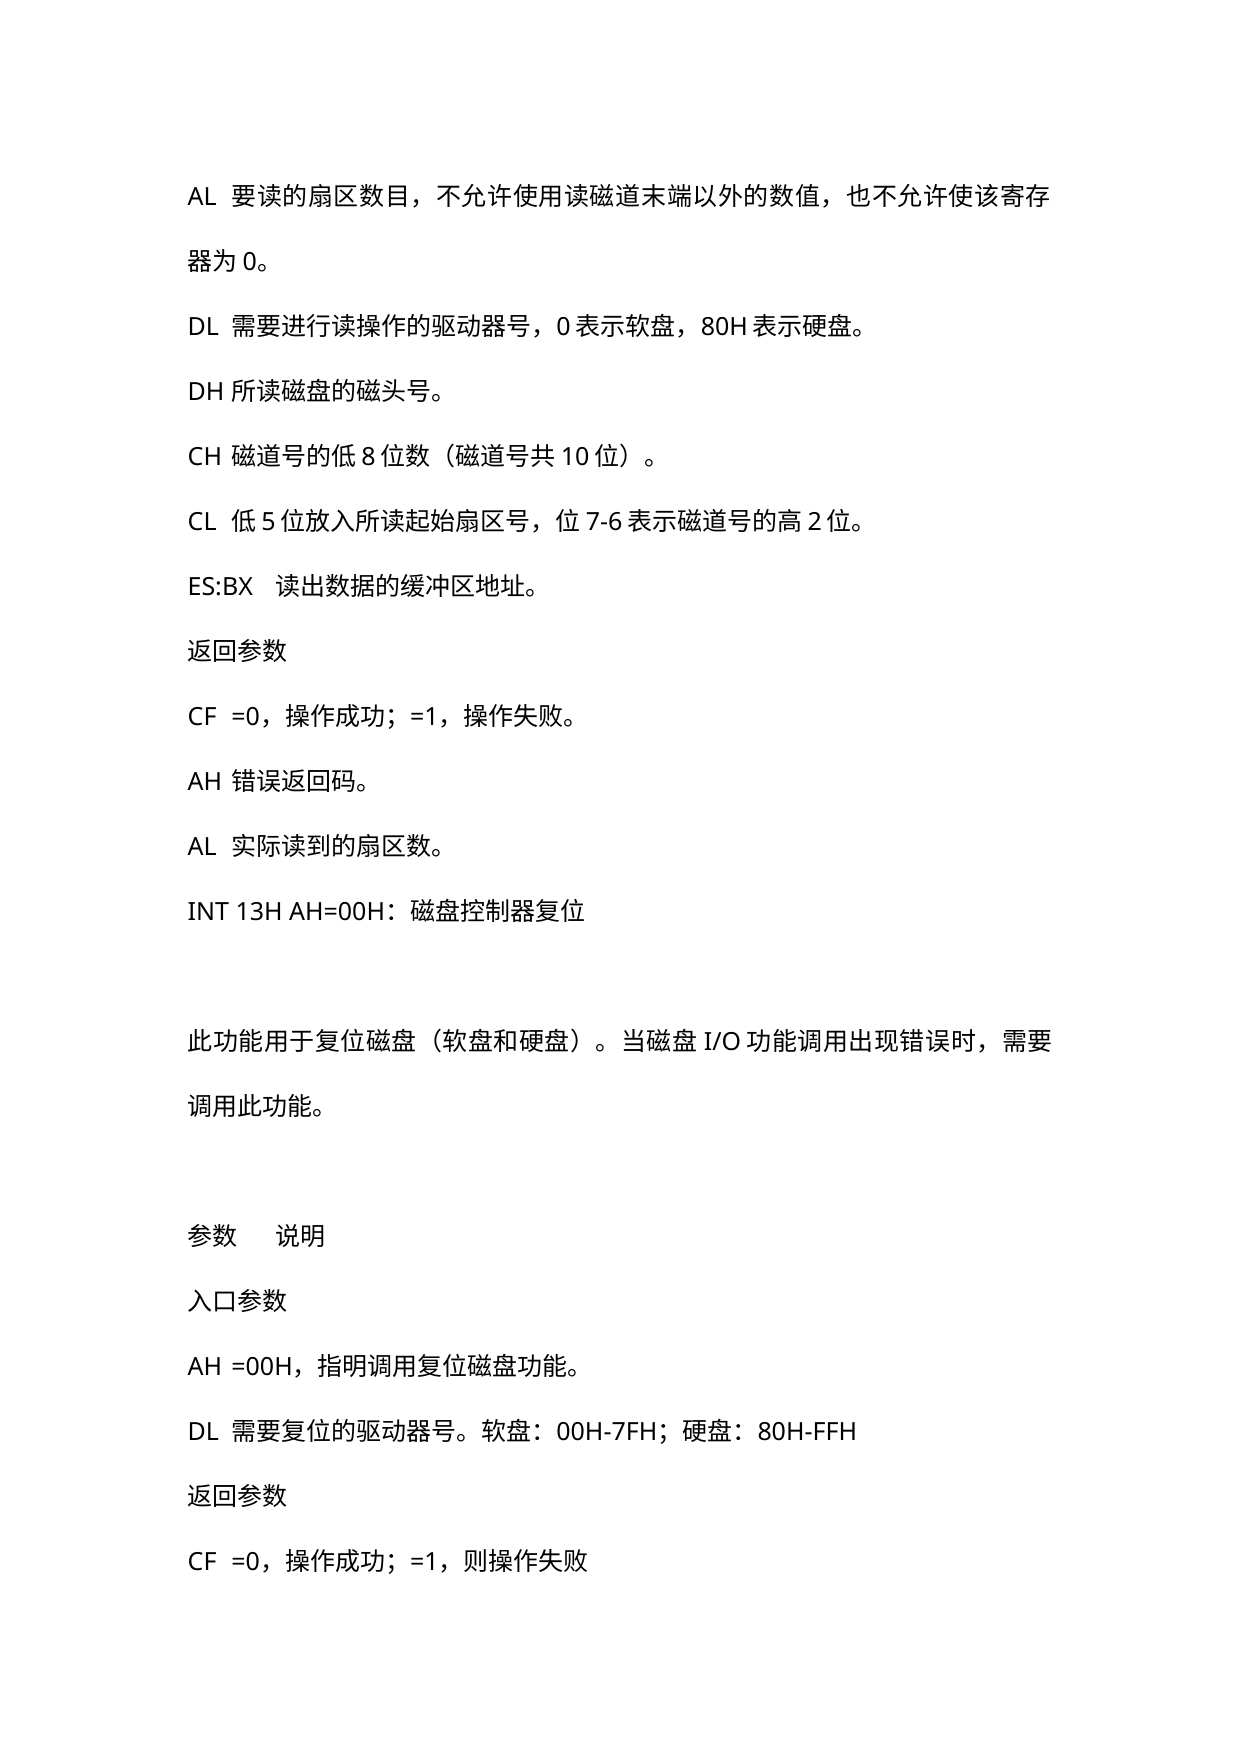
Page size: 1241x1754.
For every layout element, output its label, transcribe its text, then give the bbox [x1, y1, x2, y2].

text CL 低5位放入所读起始扇区号，位7-6表示磁道号的高2位。 [187, 487, 1053, 552]
text 入口参数 [187, 1267, 1053, 1332]
text INT 13H AH=00H：磁盘控制器复位 [187, 877, 1053, 942]
text 返回参数 [187, 1462, 1053, 1527]
text AH 错误返回码。 [187, 747, 1053, 812]
text DL 需要进行读操作的驱动器号，0表示软盘，80H表示硬盘。 [187, 292, 1053, 357]
text CH 磁道号的低8位数（磁道号共10位）。 [187, 422, 1053, 487]
text AL 实际读到的扇区数。 [187, 812, 1053, 877]
text ES:BX 读出数据的缓冲区地址。 [187, 552, 1053, 617]
text CF =0，操作成功；=1，则操作失败 [187, 1527, 1053, 1592]
text AH =00H，指明调用复位磁盘功能。 [187, 1332, 1053, 1397]
text 参数 说明 [187, 1202, 1053, 1267]
text 此功能用于复位磁盘（软盘和硬盘）。当磁盘I/O功能调用出现错误时，需要调用此功能。 [187, 1007, 1053, 1137]
text DL 需要复位的驱动器号。软盘：00H-7FH；硬盘：80H-FFH [187, 1397, 1053, 1462]
text 返回参数 [187, 617, 1053, 682]
text AL 要读的扇区数目，不允许使用读磁道末端以外的数值，也不允许使该寄存器为0。 [187, 162, 1053, 292]
text CF =0，操作成功；=1，操作失败。 [187, 682, 1053, 747]
text DH 所读磁盘的磁头号。 [187, 357, 1053, 422]
